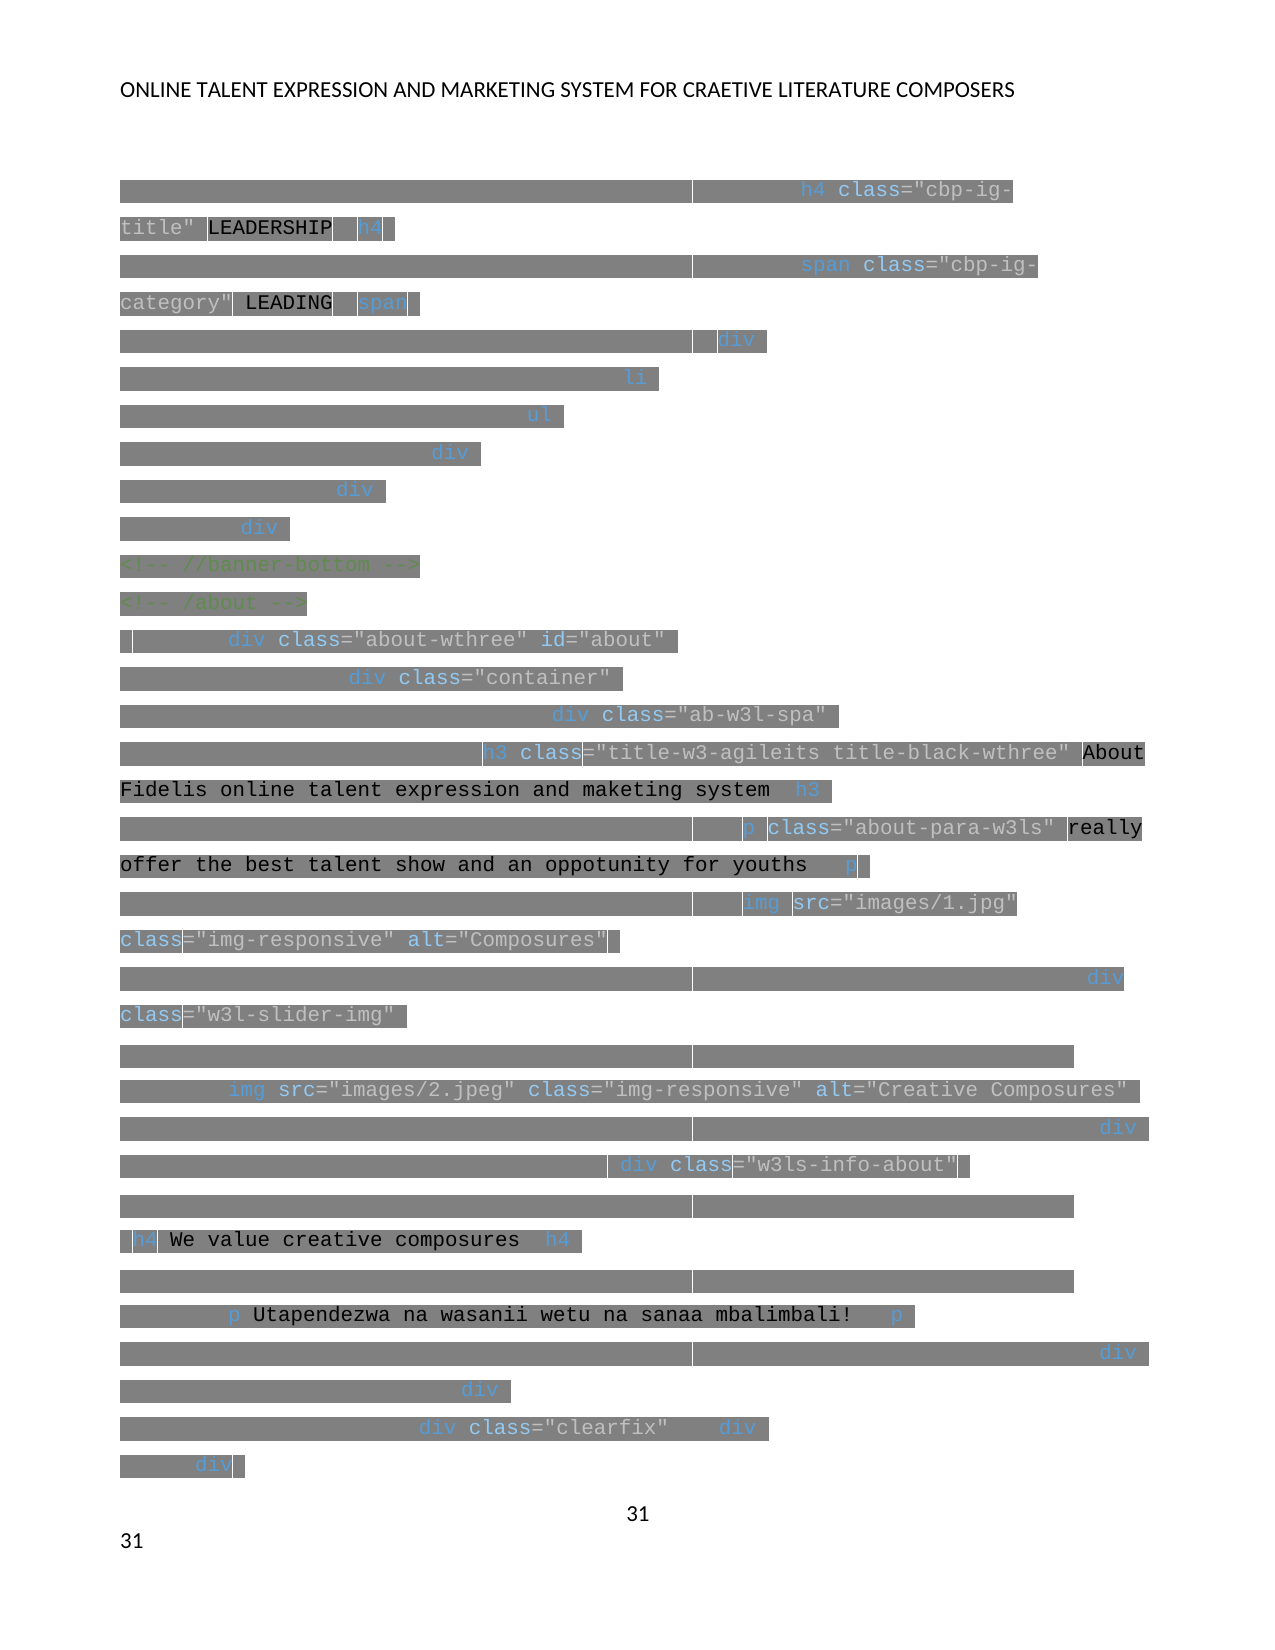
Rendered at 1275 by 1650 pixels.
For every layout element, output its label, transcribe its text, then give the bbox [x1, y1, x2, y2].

text <!-- /about --> [120, 585, 1155, 623]
text <!-- //banner-bottom --> [120, 548, 1155, 585]
text <h4>We value creative composures</h4> [120, 1185, 1155, 1260]
text </div> [120, 435, 1155, 473]
text <img src="images/2.jpeg" class="img-responsive" alt="Creative Composures"> [120, 1035, 1155, 1110]
text <div class="w3ls-info-about"> [120, 1148, 1155, 1185]
text <div class="about-wthree" id="about"> [120, 623, 1155, 660]
text <div class="ab-w3l-spa"> [120, 698, 1155, 735]
text </div> [120, 1335, 1155, 1373]
text <span class="cbp-ig-category">LEADING</span> [120, 248, 1155, 323]
text </ul> [120, 398, 1155, 435]
text </div> [120, 1448, 1155, 1485]
text <p>Utapendezwa na wasanii wetu na sanaa mbalimbali! </p> [120, 1260, 1155, 1335]
text <div class="container"> [120, 660, 1155, 698]
text </div> [120, 1373, 1155, 1410]
text <h3 class="title-w3-agileits title-black-wthree">About Fidelis online talent expression and maketing system</h3> [120, 735, 1155, 810]
text <img src="images/1.jpg" class="img-responsive" alt="Composures"> [120, 885, 1155, 960]
text </div> [120, 323, 1155, 360]
text </div> [120, 510, 1155, 548]
text </div> [120, 1110, 1155, 1148]
text </li> [120, 360, 1155, 398]
text </div> [120, 473, 1155, 510]
text <div class="w3l-slider-img"> [120, 960, 1155, 1035]
text <p class="about-para-w3ls">really offer the best talent show and an oppotunity for youths </p> [120, 810, 1155, 885]
text <div class="clearfix"> </div> [120, 1410, 1155, 1448]
text <h4 class="cbp-ig-title">LEADERSHIP</h4> [120, 173, 1155, 248]
